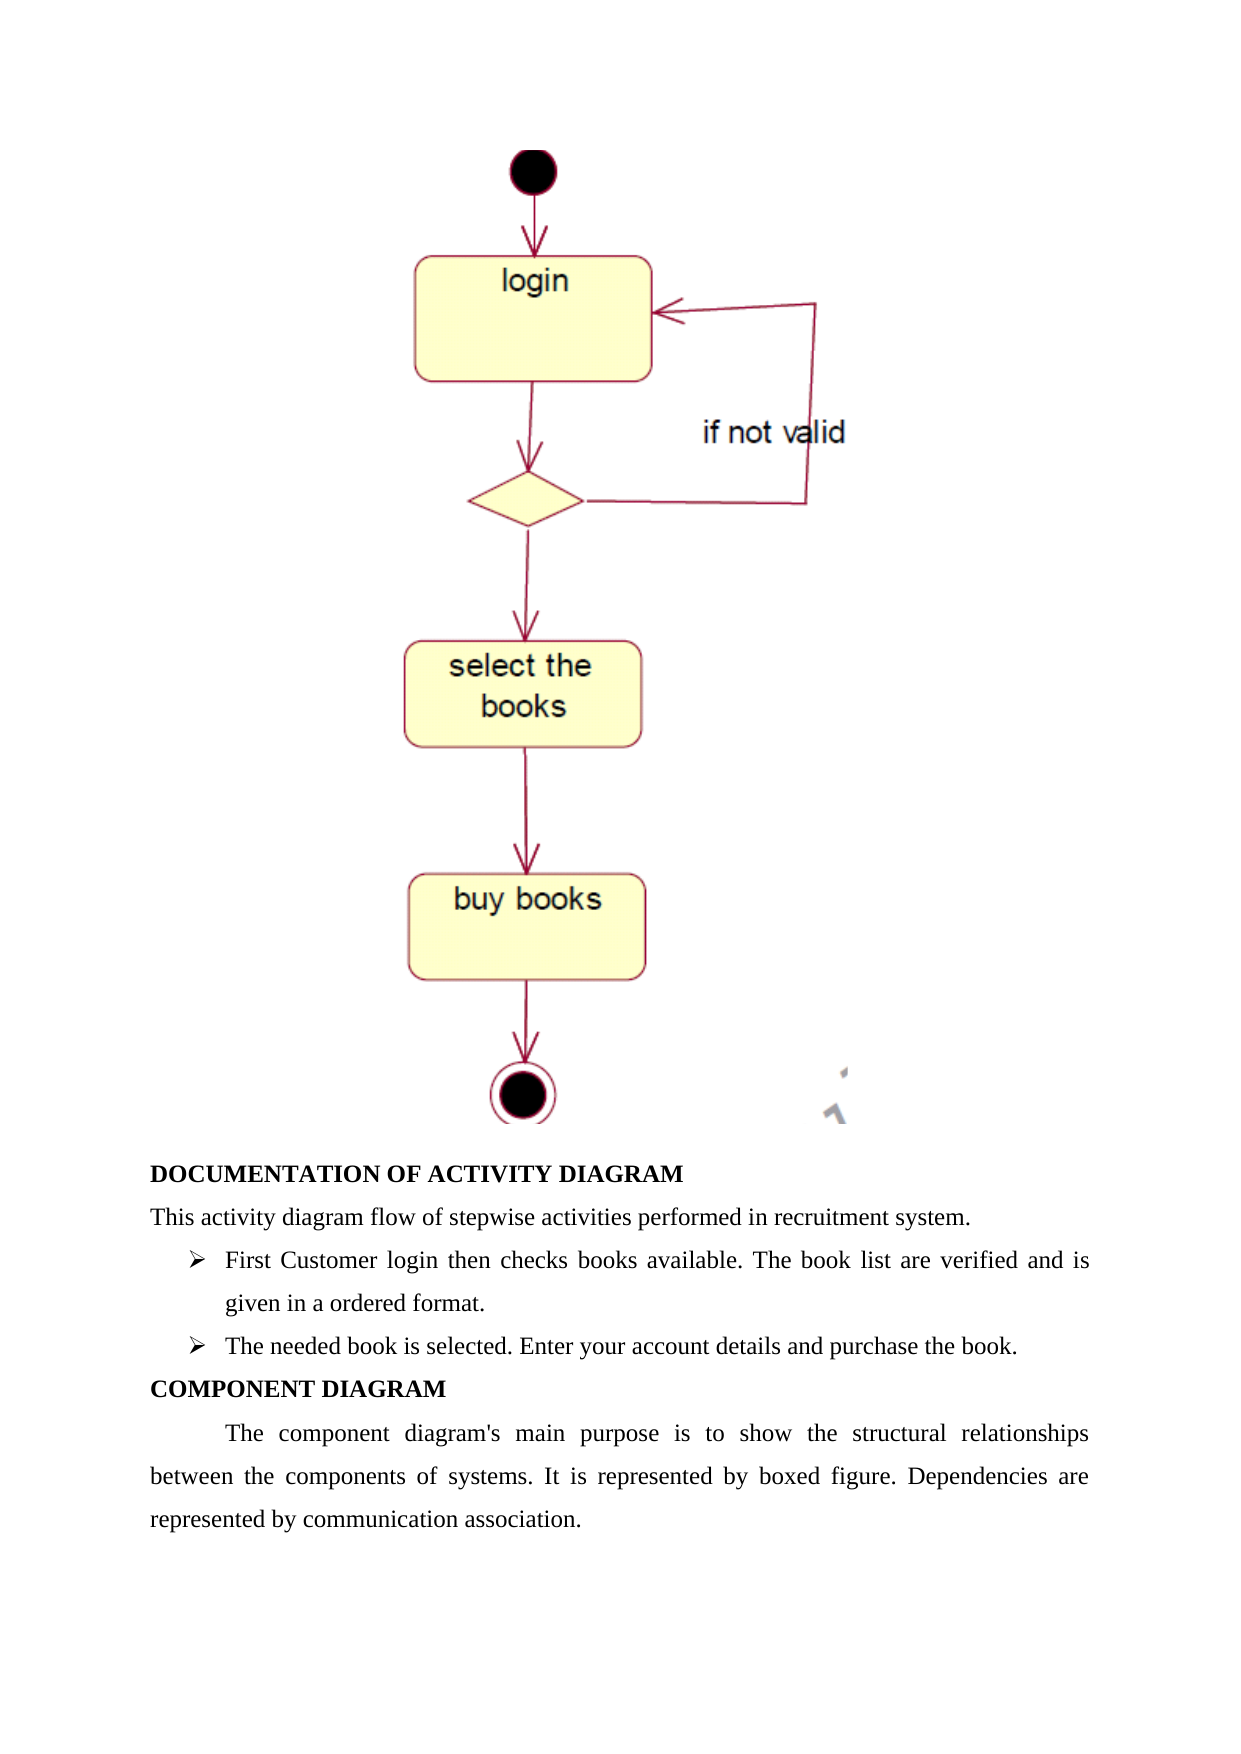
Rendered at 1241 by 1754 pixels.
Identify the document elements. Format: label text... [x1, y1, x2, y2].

text COMPONENT DIAGRAM [150, 1374, 1090, 1403]
list First Customer login then checks books available. The book list are verified and is given in a ordered format. [187, 1245, 1090, 1317]
text The component diagram's main purpose is to show the structural relationships between the components of systems. It is represented by boxed figure. Dependencies are represented by communication association. [150, 1418, 1090, 1533]
text DOCUMENTATION OF ACTIVITY DIAGRAM [150, 1159, 1090, 1188]
text This activity diagram flow of stepwise activities performed in recruitment system. [150, 1202, 1090, 1231]
list The needed book is selected. Enter your account details and purchase the book. [187, 1331, 1090, 1360]
